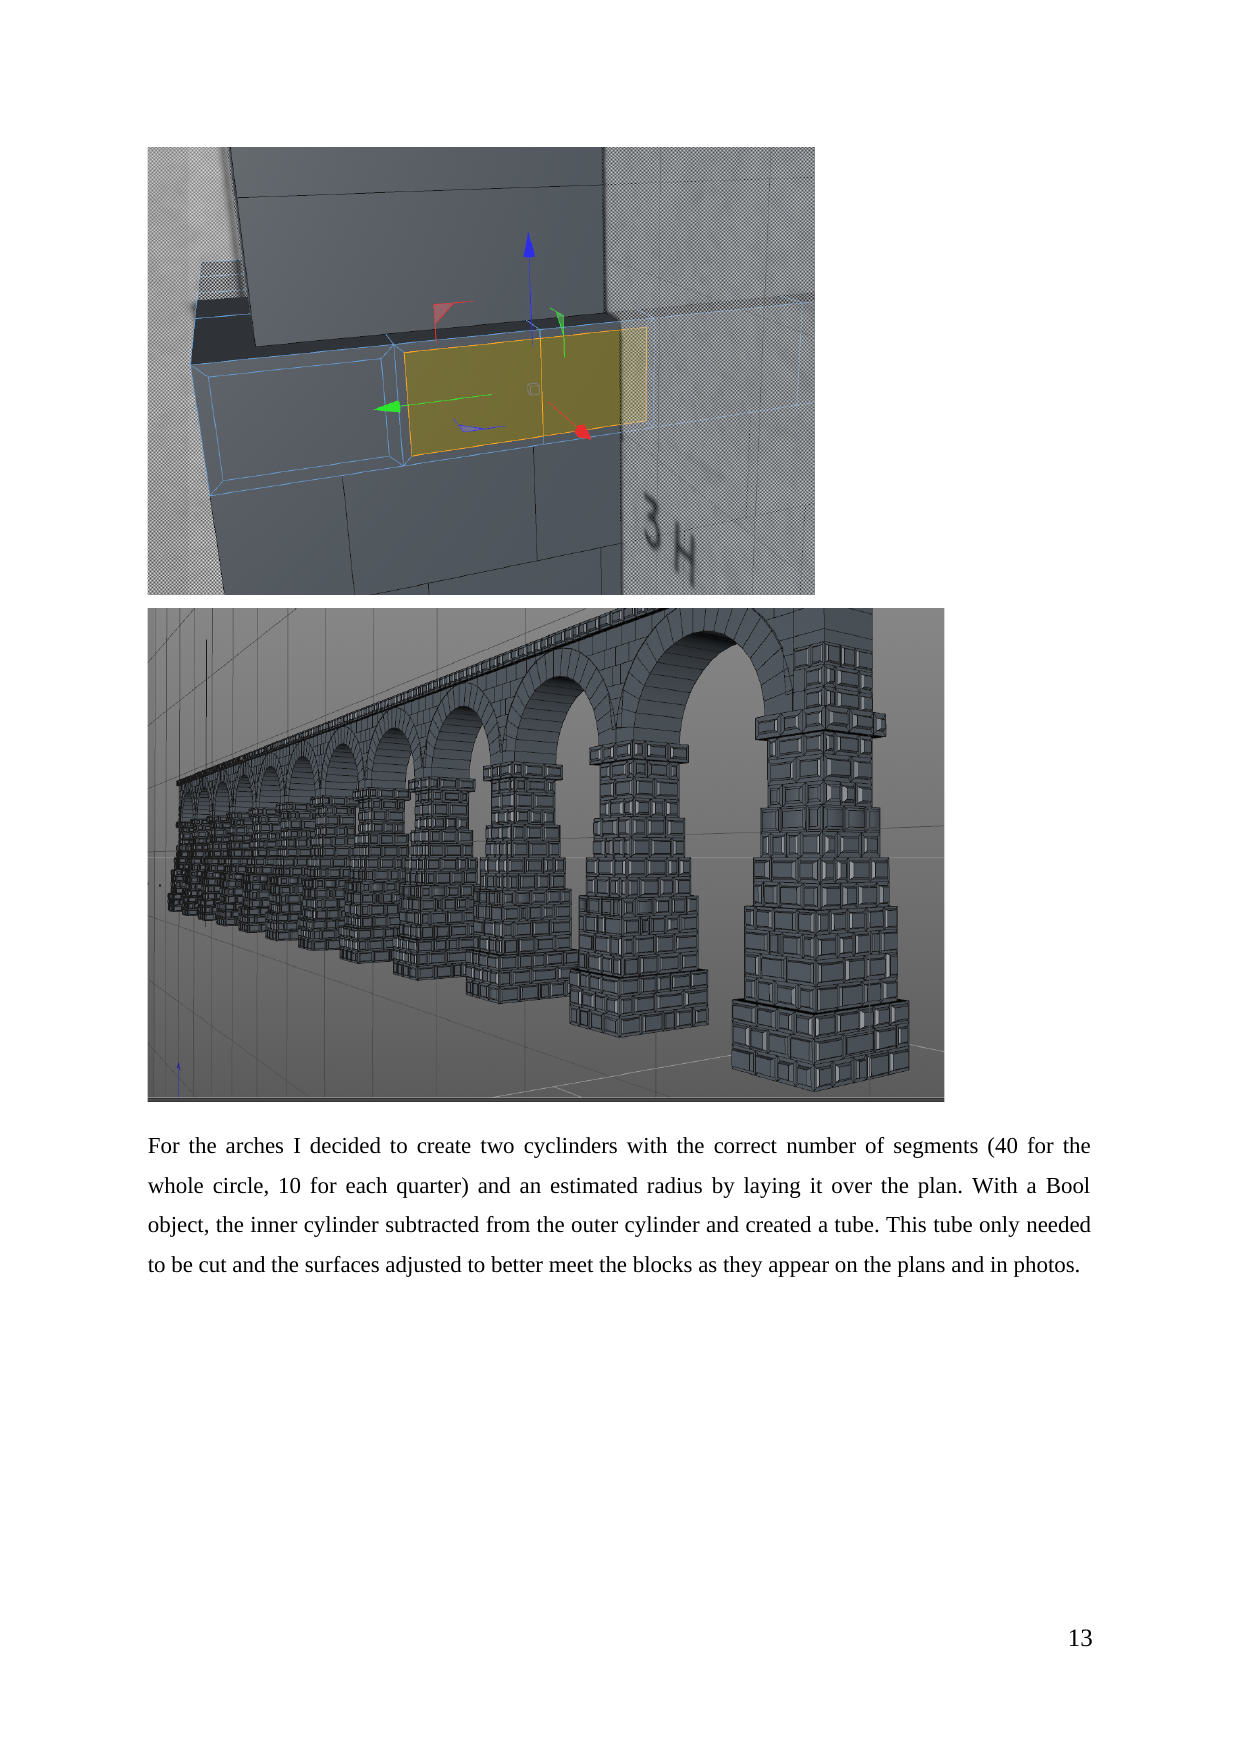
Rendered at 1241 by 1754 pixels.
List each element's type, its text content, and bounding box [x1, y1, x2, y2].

text For the arches I decided to create two cyclinders with the correct number of segments (40 for the whole circle, 10 for each quarter) and an estimated radius by laying it over the plan. With a Bool object, the inner cylinder subtracted from the outer cylinder and created a tube. This tube only needed to be cut and the surfaces adjusted to better meet the blocks as they appear on the plans and in photos. [148, 1132, 1093, 1277]
picture [147, 608, 945, 1102]
picture [147, 147, 815, 595]
